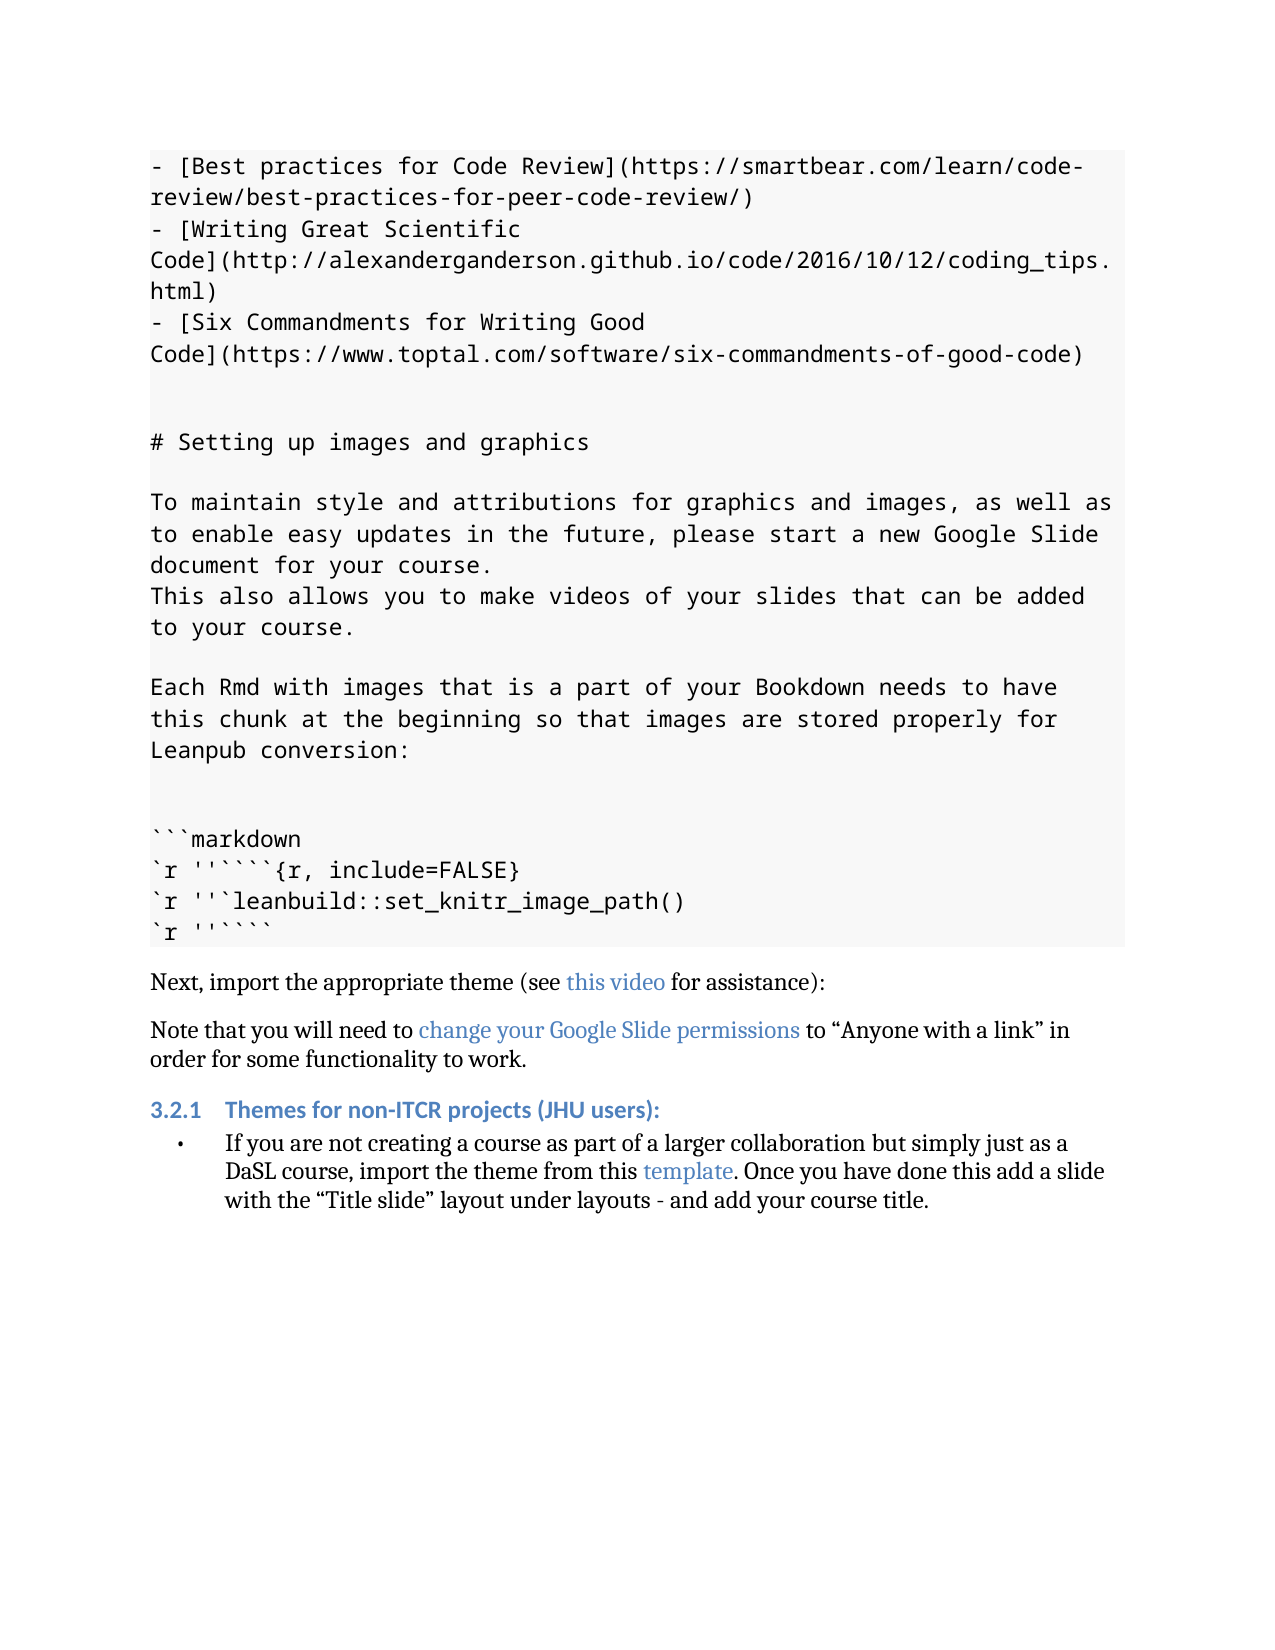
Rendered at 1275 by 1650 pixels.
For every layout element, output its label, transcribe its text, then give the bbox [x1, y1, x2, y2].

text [150, 150, 1125, 947]
text Next, import the appropriate theme (see this video for assistance): [150, 968, 1125, 997]
list If you are not creating a course as part of a larger collaboration but simply just as a DaSL course, import the theme from this template. Once you have done this add a slide with the “Title slide” layout under layouts - and add your course title. [175, 1128, 1125, 1215]
text Note that you will need to change your Google Slide permissions to “Anyone with a link” in order for some functionality to work. [150, 1016, 1125, 1073]
subtitle 3.2.1 Themes for non-ITCR projects (JHU users): [150, 1094, 1125, 1125]
